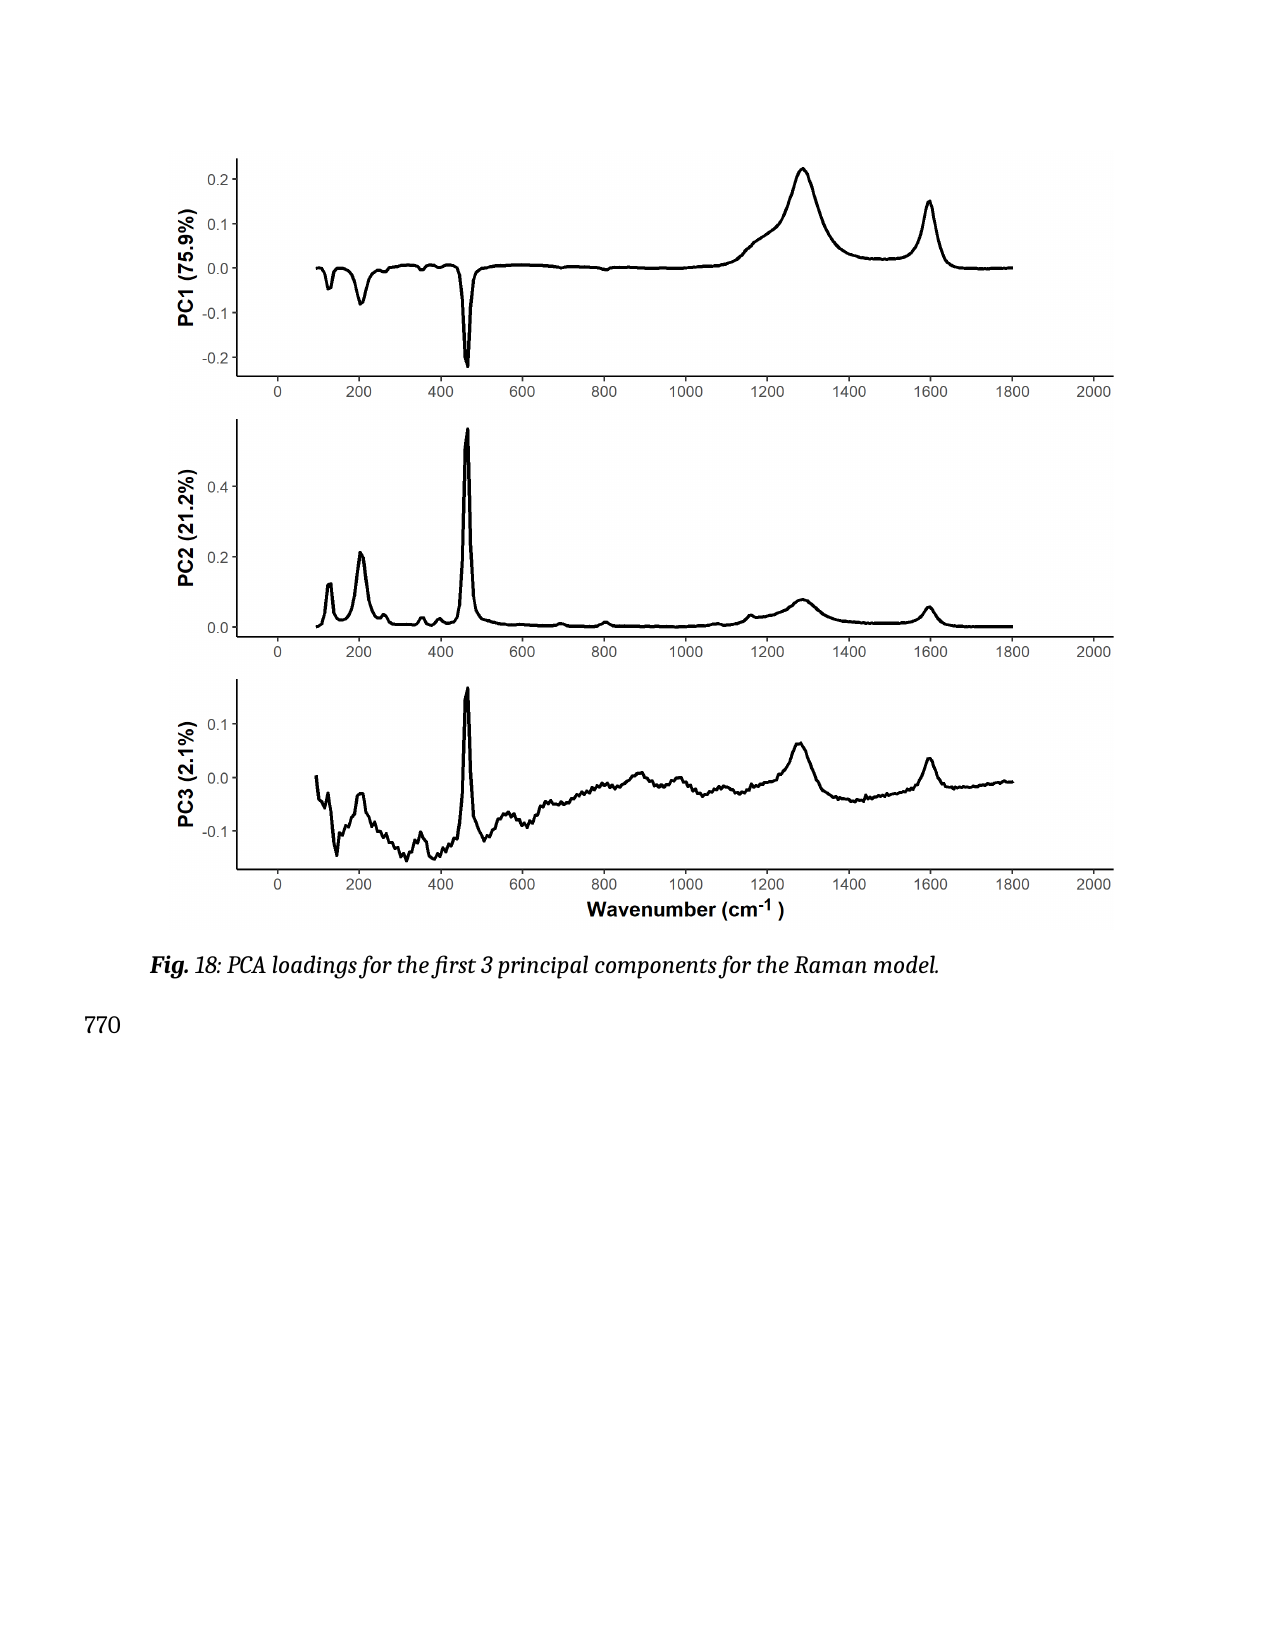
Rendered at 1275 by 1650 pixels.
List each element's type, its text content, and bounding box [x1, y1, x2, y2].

picture [168, 150, 1114, 930]
table_header Fig. 18: PCA loadings for the first 3 principal components for the Raman model. [139, 150, 1114, 992]
